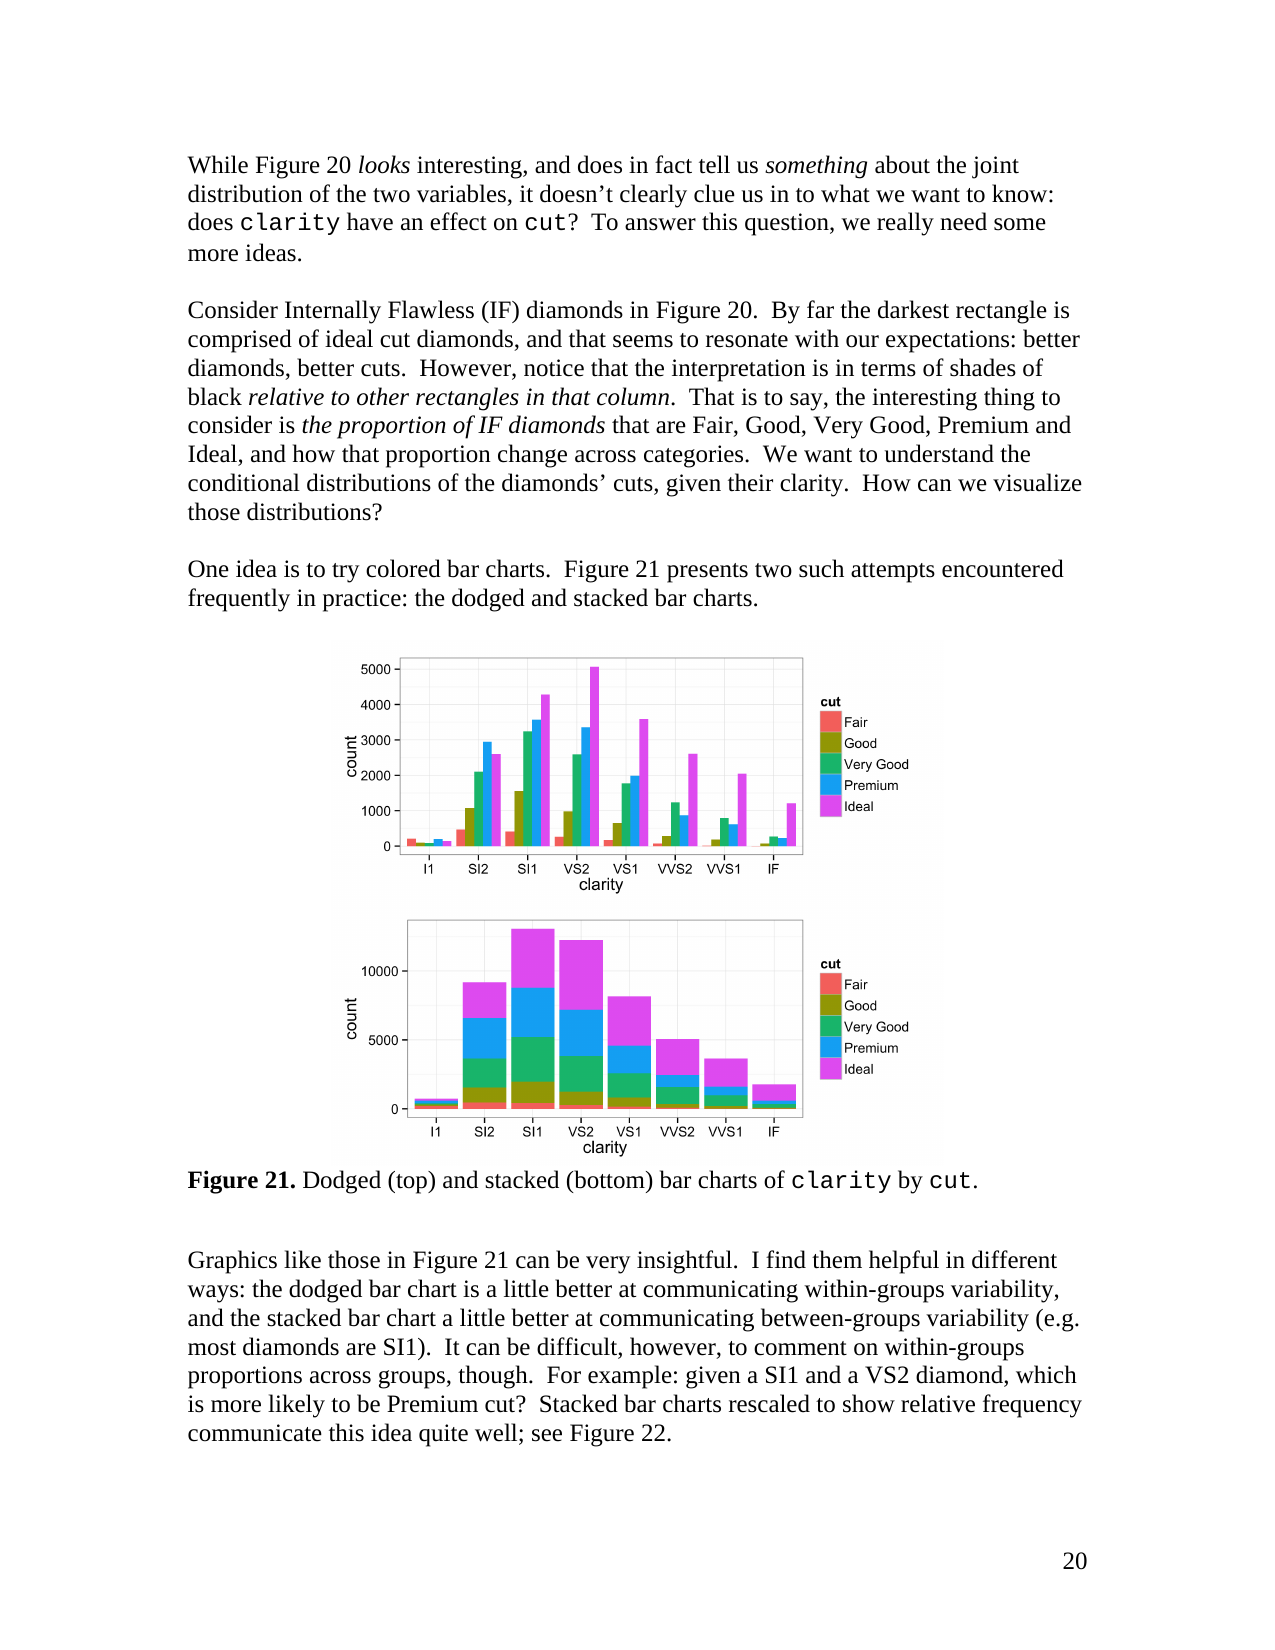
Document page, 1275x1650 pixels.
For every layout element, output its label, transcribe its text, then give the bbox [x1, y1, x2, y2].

text Consider Internally Flawless (IF) diamonds in Figure 20. By far the darkest rectangle is comprised of ideal cut diamonds, and that seems to resonate with our expectations: better diamonds, better cuts. However, notice that the interpretation is in terms of shades of black relative to other rectangles in that column. That is to say, the interesting thing to consider is the proportion of IF diamonds that are Fair, Good, Very Good, Premium and Ideal, and how that proportion change across categories. We want to understand the conditional distributions of the diamonds’ cuts, given their clarity. How can we visualize those distributions? [187, 296, 1087, 526]
text One idea is to try colored bar charts. Figure 21 presents two such attempts encountered frequently in practice: the dodged and stacked bar charts. [187, 554, 1087, 612]
text Figure 21. Dodged (top) and stacked (bottom) bar charts of clarity by cut. [187, 1166, 1087, 1196]
text While Figure 20 looks interesting, and does in fact tell us something about the joint distribution of the two variables, it doesn’t clearly clue us in to what we want to know: does clarity have an effect on cut? To answer this question, we really need some more ideas. [187, 150, 1087, 267]
text Graphics like those in Figure 21 can be very insightful. I find them helpful in different ways: the dodged bar chart is a little better at communicating within-groups variability, and the stacked bar chart a little better at communicating between-groups variability (e.g. most diamonds are SI1). It can be difficult, however, to comment on within-groups proportions across groups, though. For example: given a SI1 and a VS2 diamond, which is more likely to be Premium cut? Stacked bar charts rescaled to show relative frequency communicate this idea quite well; see Figure 22. [187, 1246, 1087, 1447]
picture [331, 640, 944, 1166]
